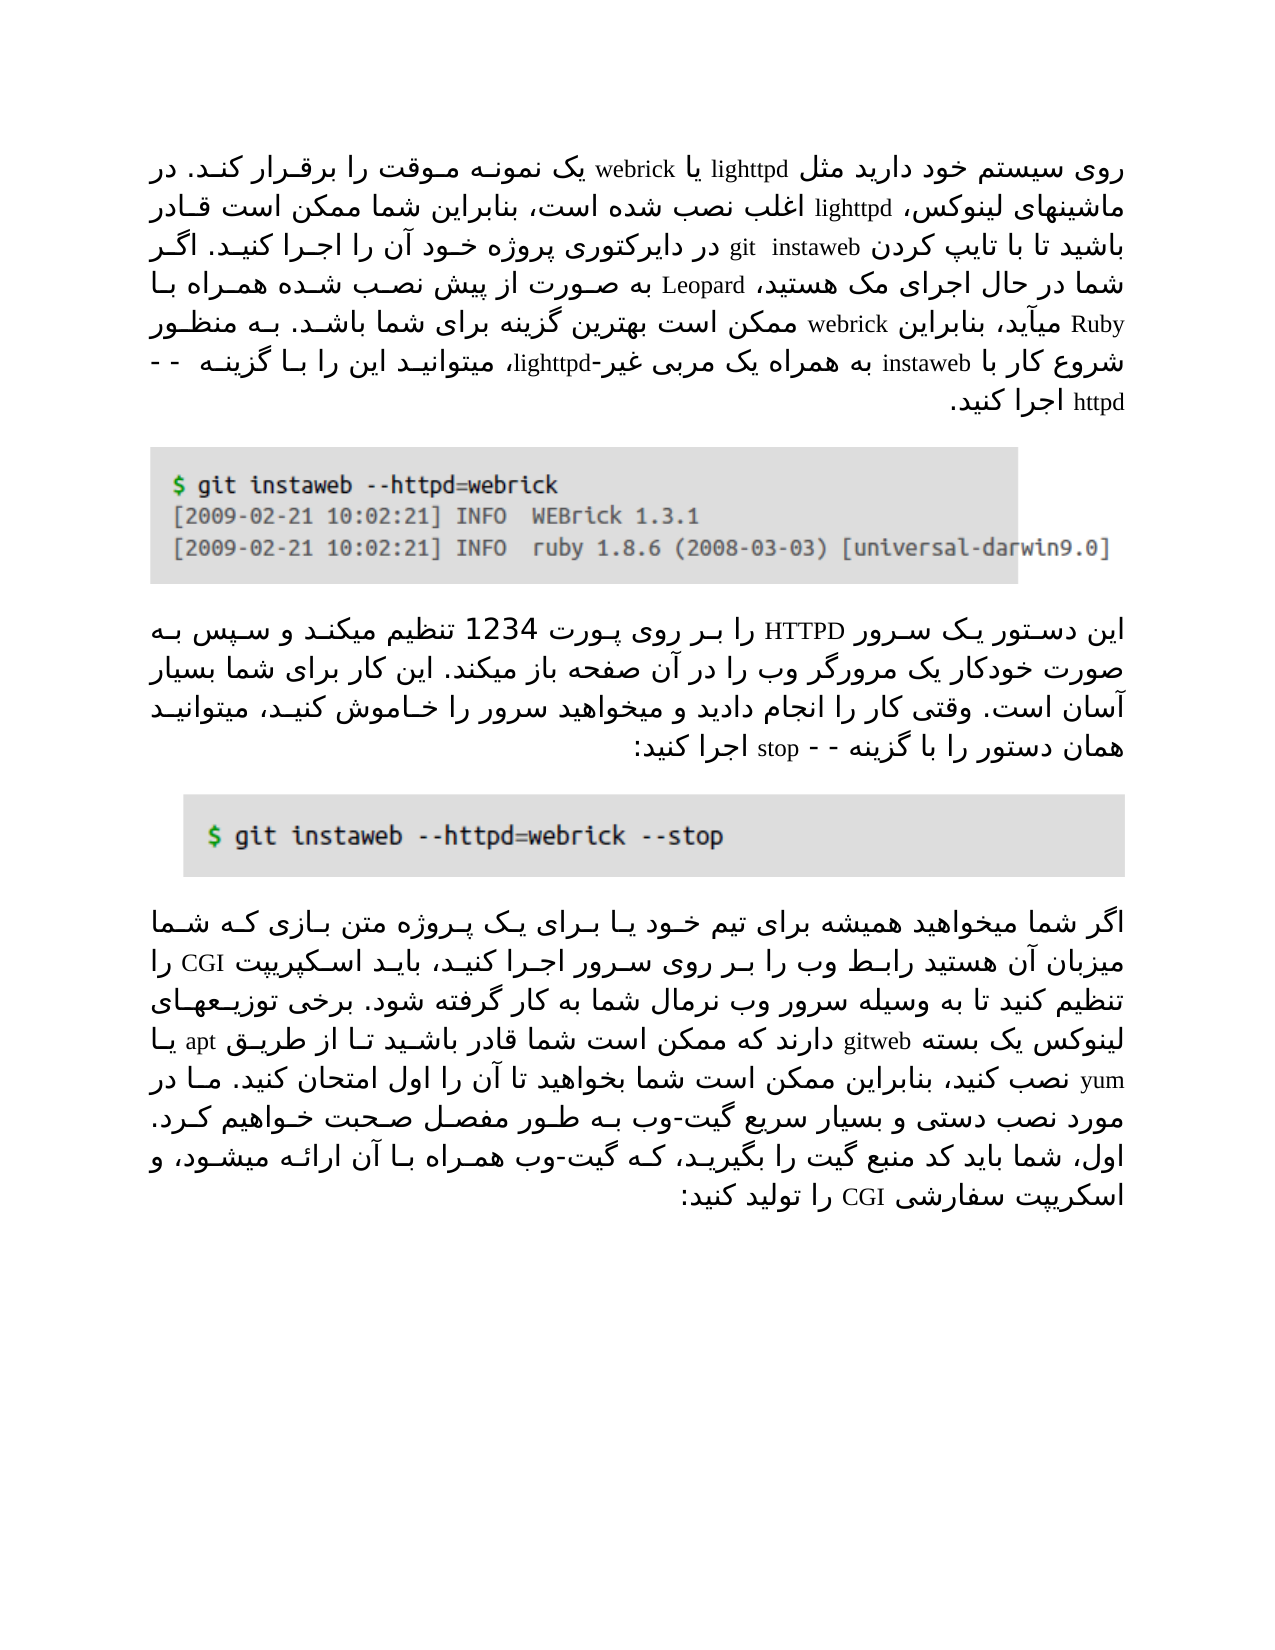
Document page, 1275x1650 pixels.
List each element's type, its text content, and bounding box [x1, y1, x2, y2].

text این دستور یک سرور HTTPD را بر روی پورت 1234 تنظیم میکند و سپس به صورت خودکار یک مرورگر وب را در آن صفحه باز میکند. این کار برای شما بسیار آسان است. وقتی کار را انجام دادید و میخواهید سرور را خاموش کنید، میتوانید همان دستور را با گزینه - - stop اجرا کنید: [150, 613, 1125, 763]
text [150, 150, 1125, 418]
text اگر شما میخواهید همیشه برای تیم خود یا برای یک پروژه متن بازی که شما میزبان آن هستید رابط وب را بر روی سرور اجرا کنید، باید اسکپریپت CGI را تنظیم کنید تا به وسیله سرور وب نرمال شما به کار گرفته شود. برخی توزیعهای لینوکس یک بسته gitweb دارند که ممکن است شما قادر باشید تا از طریق apt یا yum نصب کنید، بنابراین ممکن است شما بخواهید تا آن را اول امتحان کنید. ما در مورد نصب دستی و بسیار سریع گیت-وب به طور مفصل صحبت خواهیم کرد. اول، شما باید کد منبع گیت را بگیرید، که گیت-وب همراه با آن ارائه میشود، و اسکریپت سفارشی CGI را تولید کنید: [150, 905, 1125, 1212]
